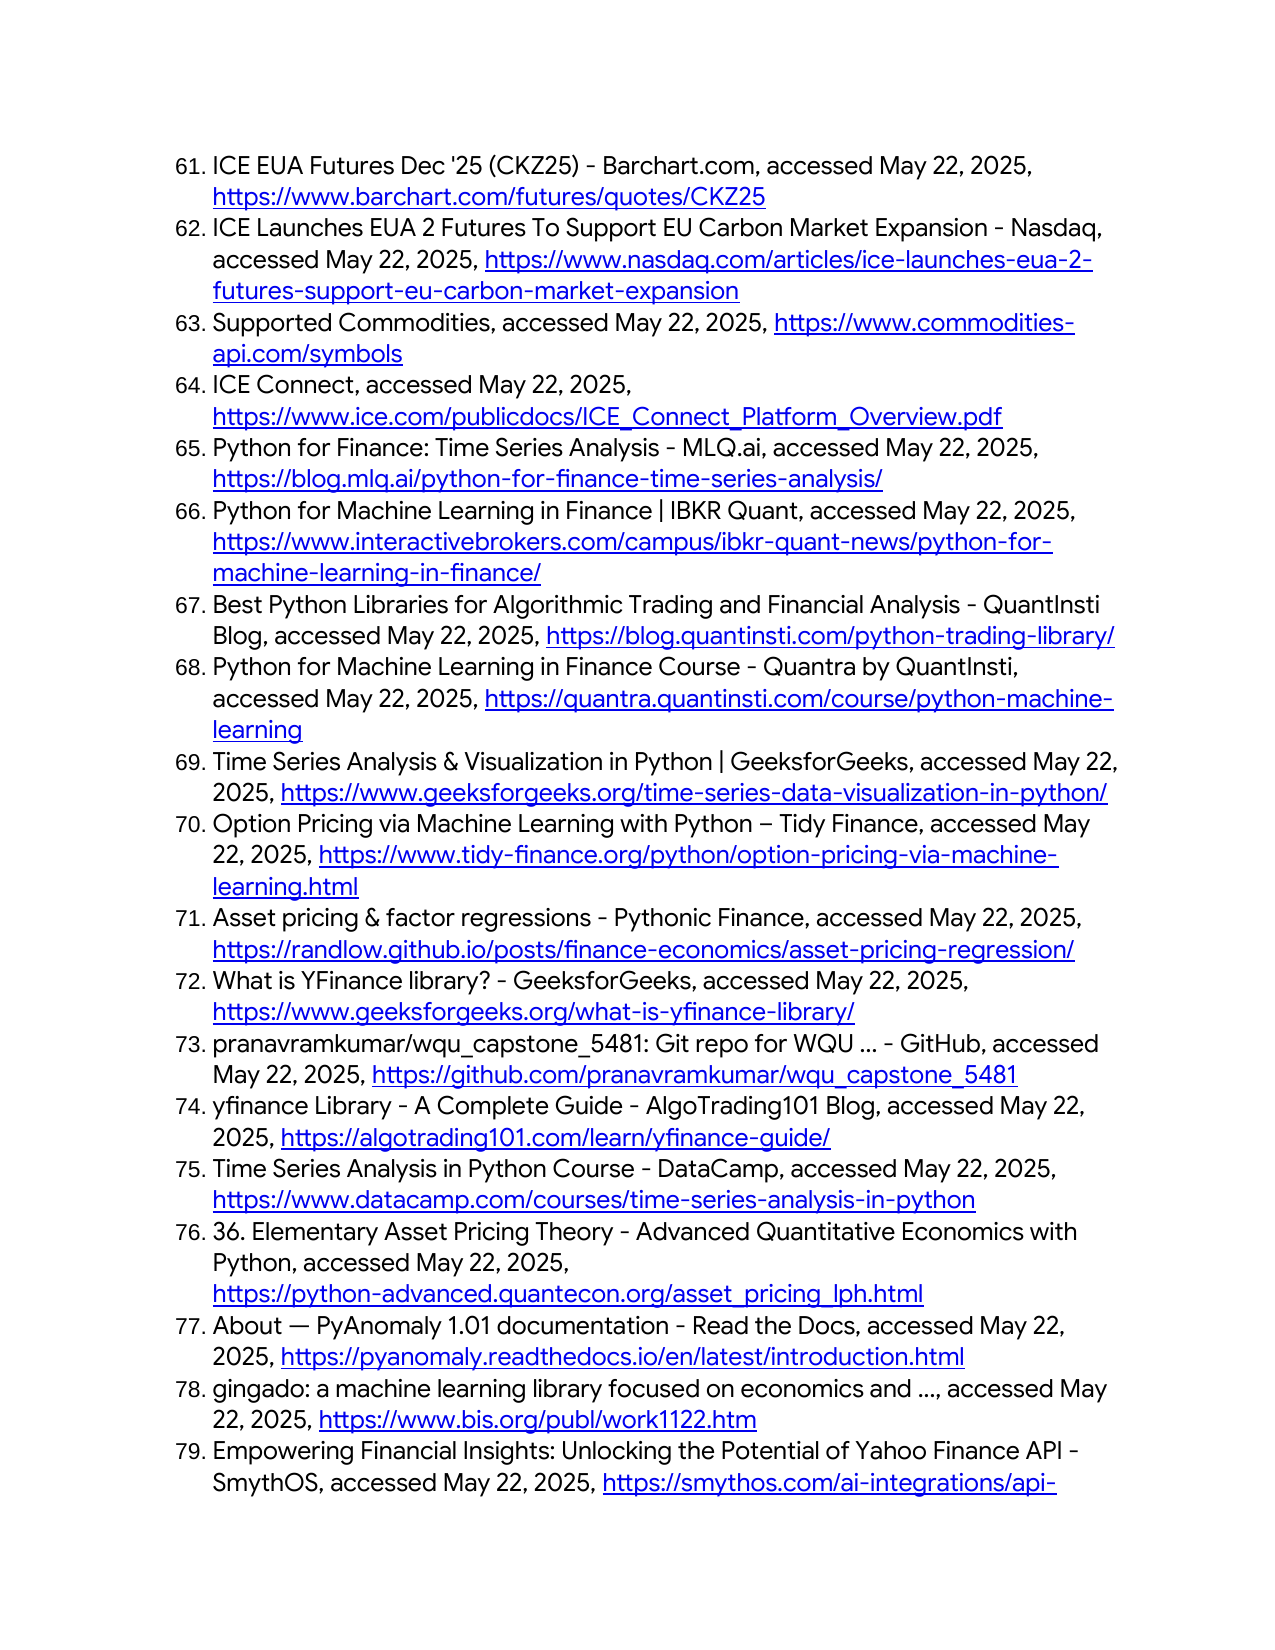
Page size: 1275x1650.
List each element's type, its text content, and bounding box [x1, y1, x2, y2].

list yfinance Library - A Complete Guide - AlgoTrading101 Blog, accessed May 22, 2025, https://algotrading101.com/learn/yfinance-guide/ [175, 1091, 1125, 1153]
list Asset pricing & factor regressions - Pythonic Finance, accessed May 22, 2025, https://randlow.github.io/posts/finance-economics/asset-pricing-regression/ [175, 902, 1125, 965]
list Time Series Analysis in Python Course - DataCamp, accessed May 22, 2025, https://www.datacamp.com/courses/time-series-analysis-in-python [175, 1153, 1125, 1216]
list pranavramkumar/wqu_capstone_5481: Git repo for WQU ... - GitHub, accessed May 22, 2025, https://github.com/pranavramkumar/wqu_capstone_5481 [175, 1028, 1125, 1091]
list Time Series Analysis & Visualization in Python | GeeksforGeeks, accessed May 22, 2025, https://www.geeksforgeeks.org/time-series-data-visualization-in-python/ [175, 746, 1125, 808]
list Python for Machine Learning in Finance | IBKR Quant, accessed May 22, 2025, https://www.interactivebrokers.com/campus/ibkr-quant-news/python-for-machine-learning-in-finance/ [175, 495, 1125, 589]
list ICE Connect, accessed May 22, 2025, https://www.ice.com/publicdocs/ICE_Connect_Platform_Overview.pdf [175, 369, 1125, 432]
list About — PyAnomaly 1.01 documentation - Read the Docs, accessed May 22, 2025, https://pyanomaly.readthedocs.io/en/latest/introduction.html [175, 1310, 1125, 1373]
list ICE Launches EUA 2 Futures To Support EU Carbon Market Expansion - Nasdaq, accessed May 22, 2025, https://www.nasdaq.com/articles/ice-launches-eua-2-futures-support-eu-carbon-market-expansion [175, 213, 1125, 307]
list 36. Elementary Asset Pricing Theory - Advanced Quantitative Economics with Python, accessed May 22, 2025, https://python-advanced.quantecon.org/asset_pricing_lph.html [175, 1216, 1125, 1310]
list gingado: a machine learning library focused on economics and ..., accessed May 22, 2025, https://www.bis.org/publ/work1122.htm [175, 1373, 1125, 1436]
list Best Python Libraries for Algorithmic Trading and Financial Analysis - QuantInsti Blog, accessed May 22, 2025, https://blog.quantinsti.com/python-trading-library/ [175, 589, 1125, 652]
list What is YFinance library? - GeeksforGeeks, accessed May 22, 2025, https://www.geeksforgeeks.org/what-is-yfinance-library/ [175, 965, 1125, 1028]
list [175, 1436, 1125, 1498]
list Supported Commodities, accessed May 22, 2025, https://www.commodities-api.com/symbols [175, 307, 1125, 369]
list Python for Finance: Time Series Analysis - MLQ.ai, accessed May 22, 2025, https://blog.mlq.ai/python-for-finance-time-series-analysis/ [175, 432, 1125, 495]
list Python for Machine Learning in Finance Course - Quantra by QuantInsti, accessed May 22, 2025, https://quantra.quantinsti.com/course/python-machine-learning [175, 652, 1125, 746]
list Option Pricing via Machine Learning with Python – Tidy Finance, accessed May 22, 2025, https://www.tidy-finance.org/python/option-pricing-via-machine-learning.html [175, 808, 1125, 902]
list ICE EUA Futures Dec '25 (CKZ25) - Barchart.com, accessed May 22, 2025, https://www.barchart.com/futures/quotes/CKZ25 [175, 150, 1125, 213]
